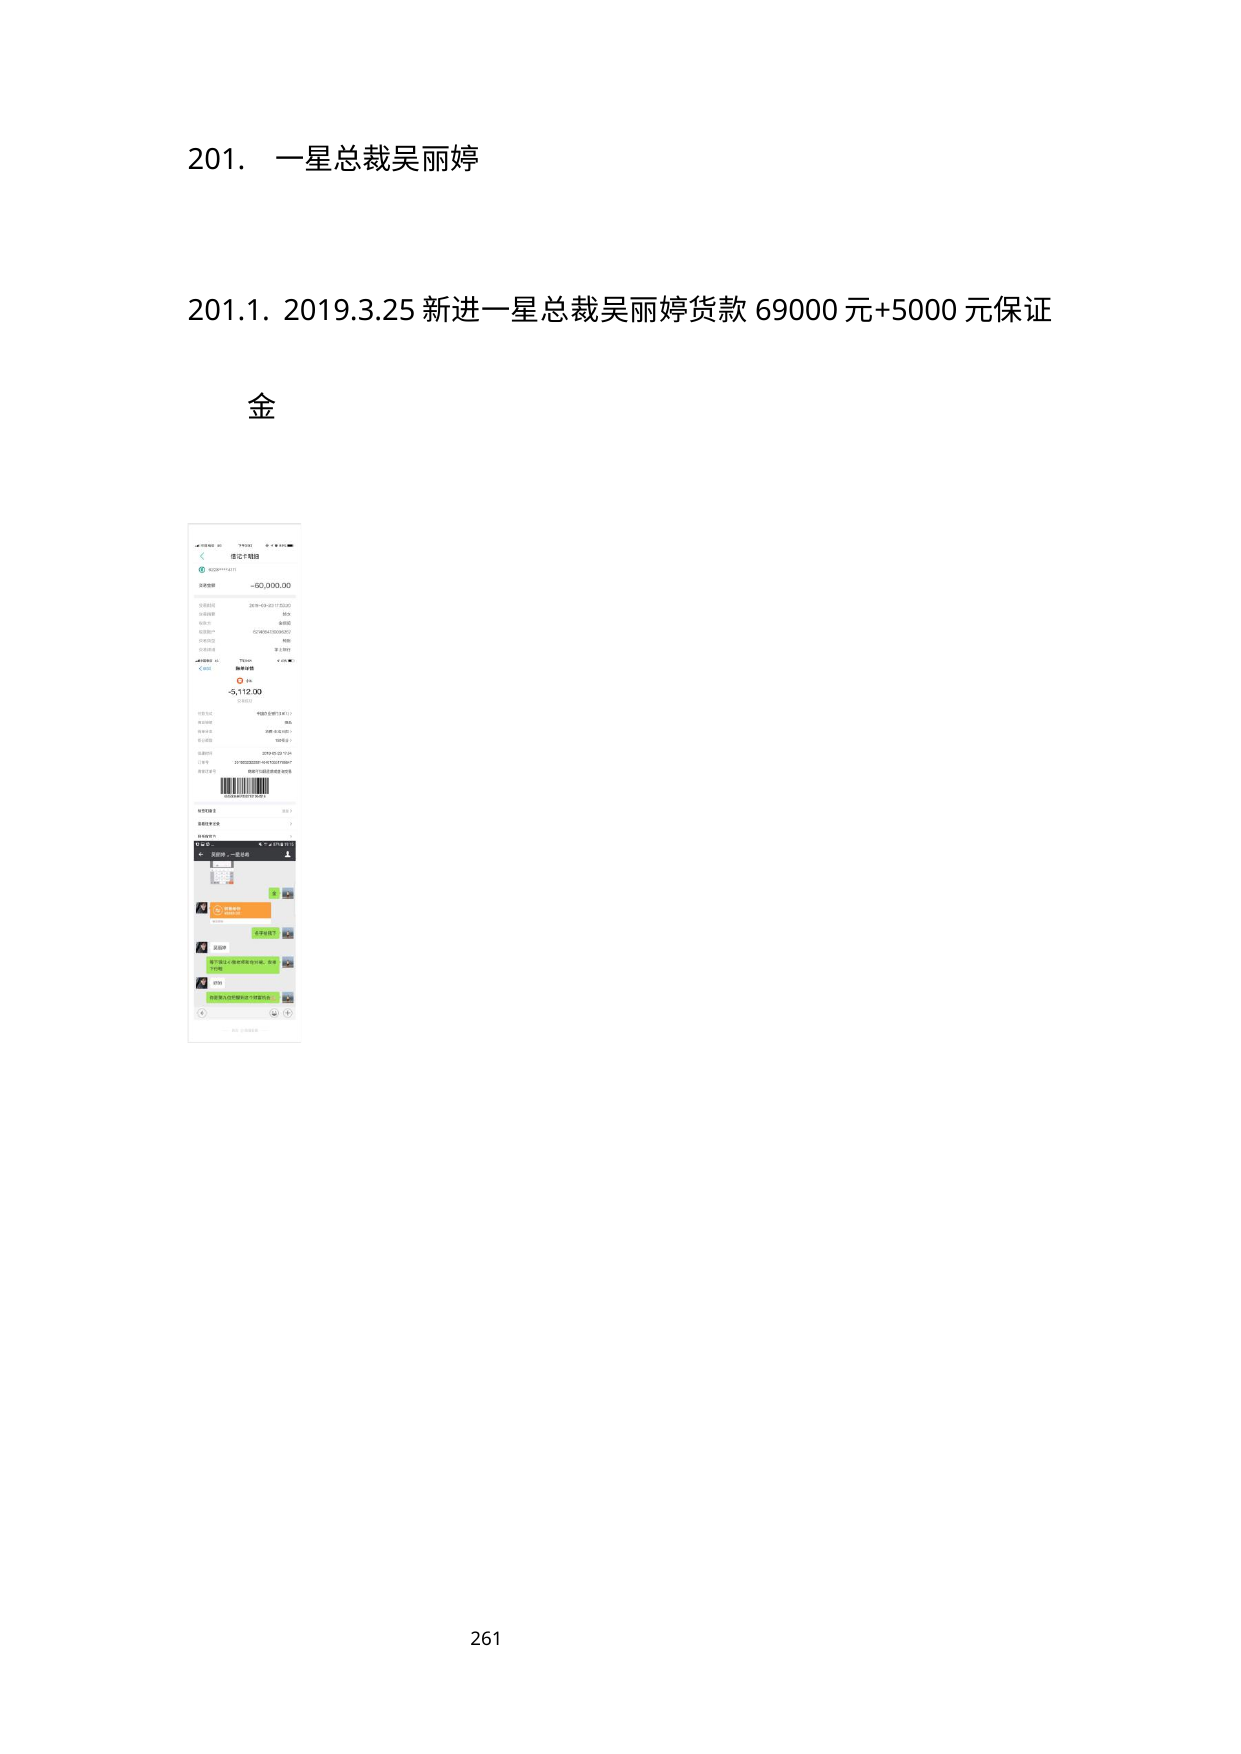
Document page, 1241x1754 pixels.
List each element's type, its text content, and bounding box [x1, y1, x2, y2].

subtitle 2019.3.25新进一星总裁吴丽婷货款69000元+5000元保证金 [187, 275, 1053, 438]
subtitle 一星总裁吴丽婷 [187, 124, 1053, 189]
picture [187, 523, 302, 1043]
